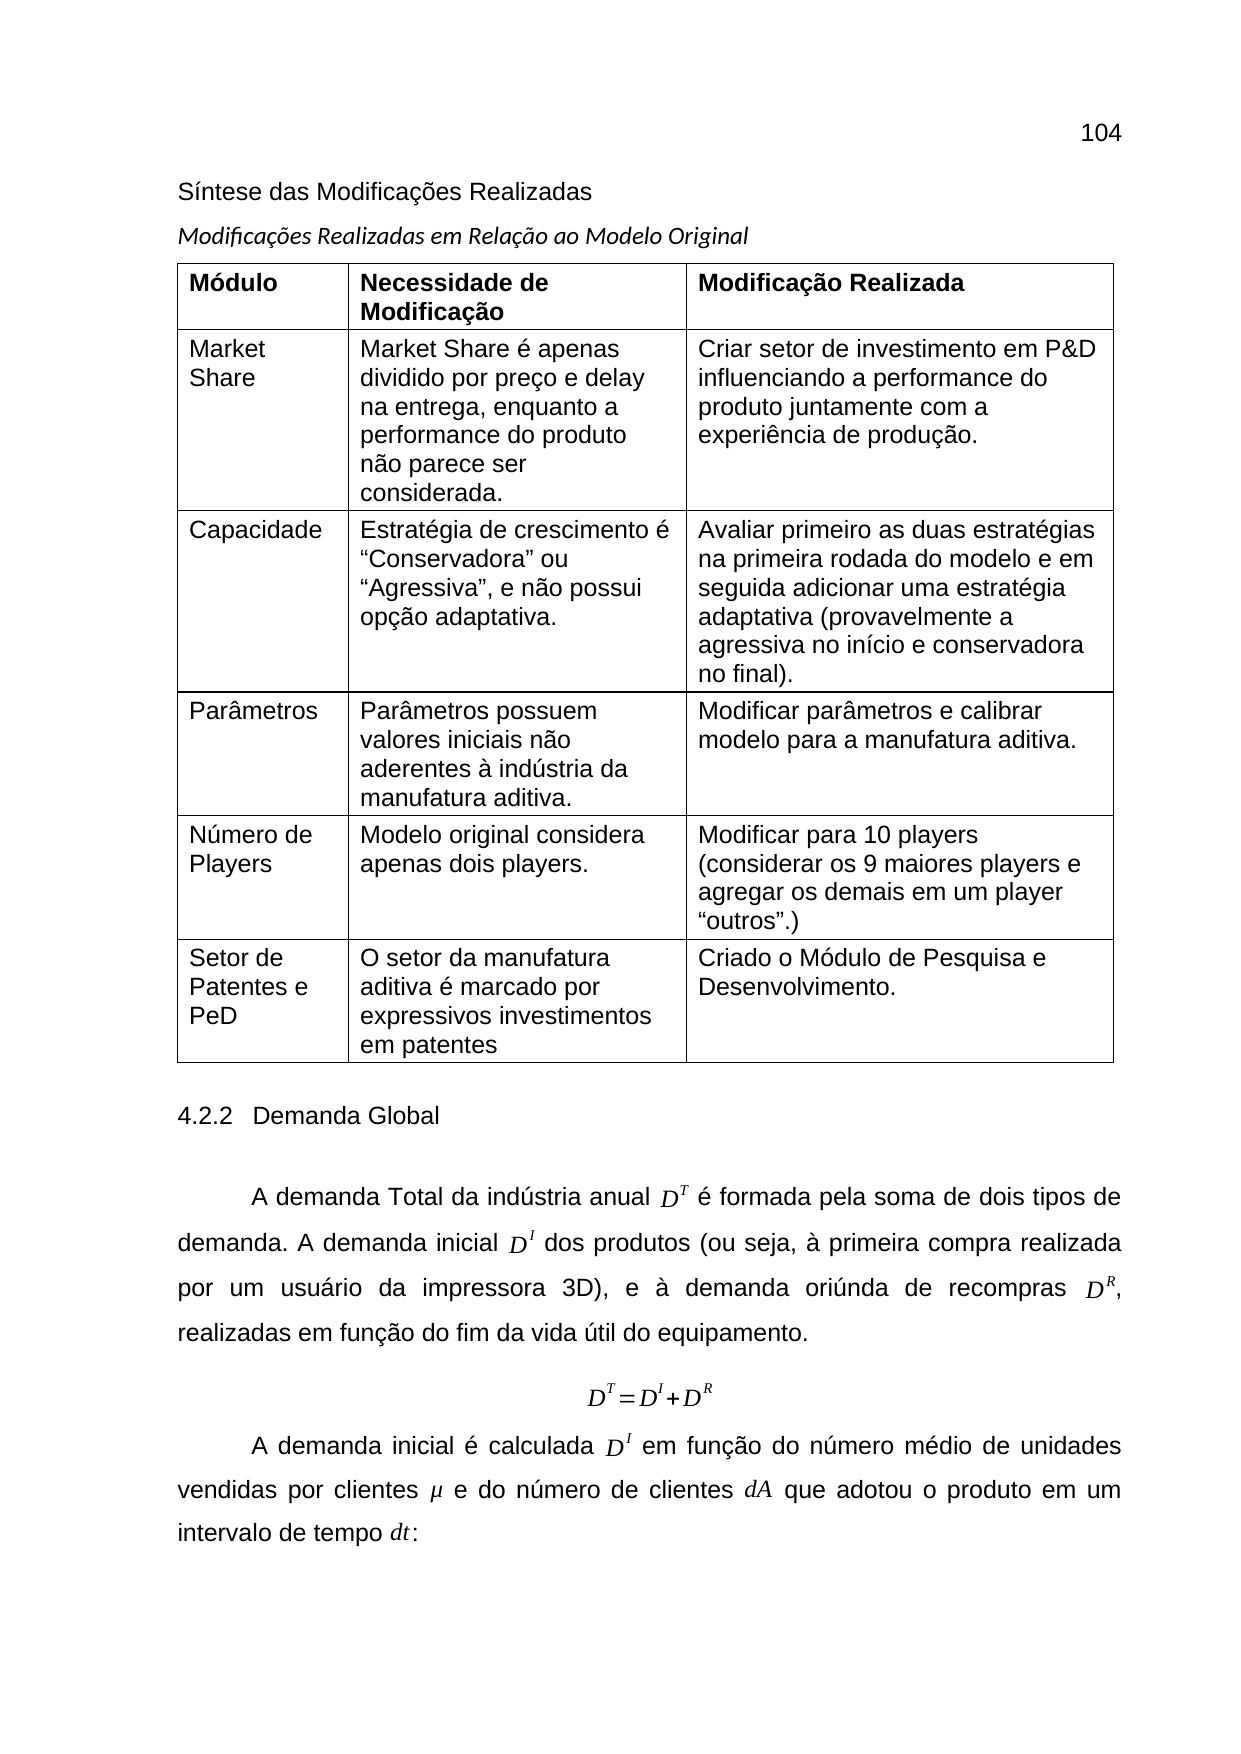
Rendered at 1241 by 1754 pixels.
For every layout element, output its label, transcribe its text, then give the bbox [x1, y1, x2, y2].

text Modificações Realizadas em Relação ao Modelo Original [177, 220, 1122, 251]
table_cell Criar setor de investimento em P&D influenciando a performance do produto juntamente com a experiência de produção. [687, 330, 1113, 510]
table_cell Setor de Patentes e PeD [178, 940, 348, 1062]
table_cell Parâmetros [178, 693, 348, 815]
table_cell O setor da manufatura aditiva é marcado por expressivos investimentos em patentes [349, 940, 686, 1062]
table_header Modificação Realizada [687, 264, 1113, 329]
table_cell Avaliar primeiro as duas estratégias na primeira rodada do modelo e em seguida adicionar uma estratégia adaptativa (provavelmente a agressiva no início e conservadora no final). [687, 511, 1113, 691]
text Síntese das Modificações Realizadas [177, 177, 1122, 206]
text A demanda inicial é calculada em função do número médio de unidades vendidas por clientes e do número de clientes que adotou o produto em um intervalo de tempo : [177, 1429, 1122, 1547]
table_cell Modificar parâmetros e calibrar modelo para a manufatura aditiva. [687, 693, 1113, 815]
table_cell Market Share é apenas dividido por preço e delay na entrega, enquanto a performance do produto não parece ser considerada. [349, 330, 686, 510]
table_header Módulo [178, 264, 348, 329]
text A demanda Total da indústria anual é formada pela soma de dois tipos de demanda. A demanda inicial dos produtos (ou seja, à primeira compra realizada por um usuário da impressora 3D), e à demanda oriúnda de recompras , realizadas em função do fim da vida útil do equipamento. [177, 1181, 1122, 1347]
subtitle Demanda Global [177, 1101, 1122, 1129]
table_cell Número de Players [178, 816, 348, 938]
table_cell Market Share [178, 330, 348, 510]
table_cell Modificar para 10 players (considerar os 9 maiores players e agregar os demais em um player “outros”.) [687, 816, 1113, 938]
table_cell Criado o Módulo de Pesquisa e Desenvolvimento. [687, 940, 1113, 1062]
table_cell Estratégia de crescimento é “Conservadora” ou “Agressiva”, e não possui opção adaptativa. [349, 511, 686, 691]
table_header Necessidade de Modificação [349, 264, 686, 329]
table_cell Parâmetros possuem valores iniciais não aderentes à indústria da manufatura aditiva. [349, 693, 686, 815]
table_cell Capacidade [178, 511, 348, 691]
table_cell Modelo original considera apenas dois players. [349, 816, 686, 938]
